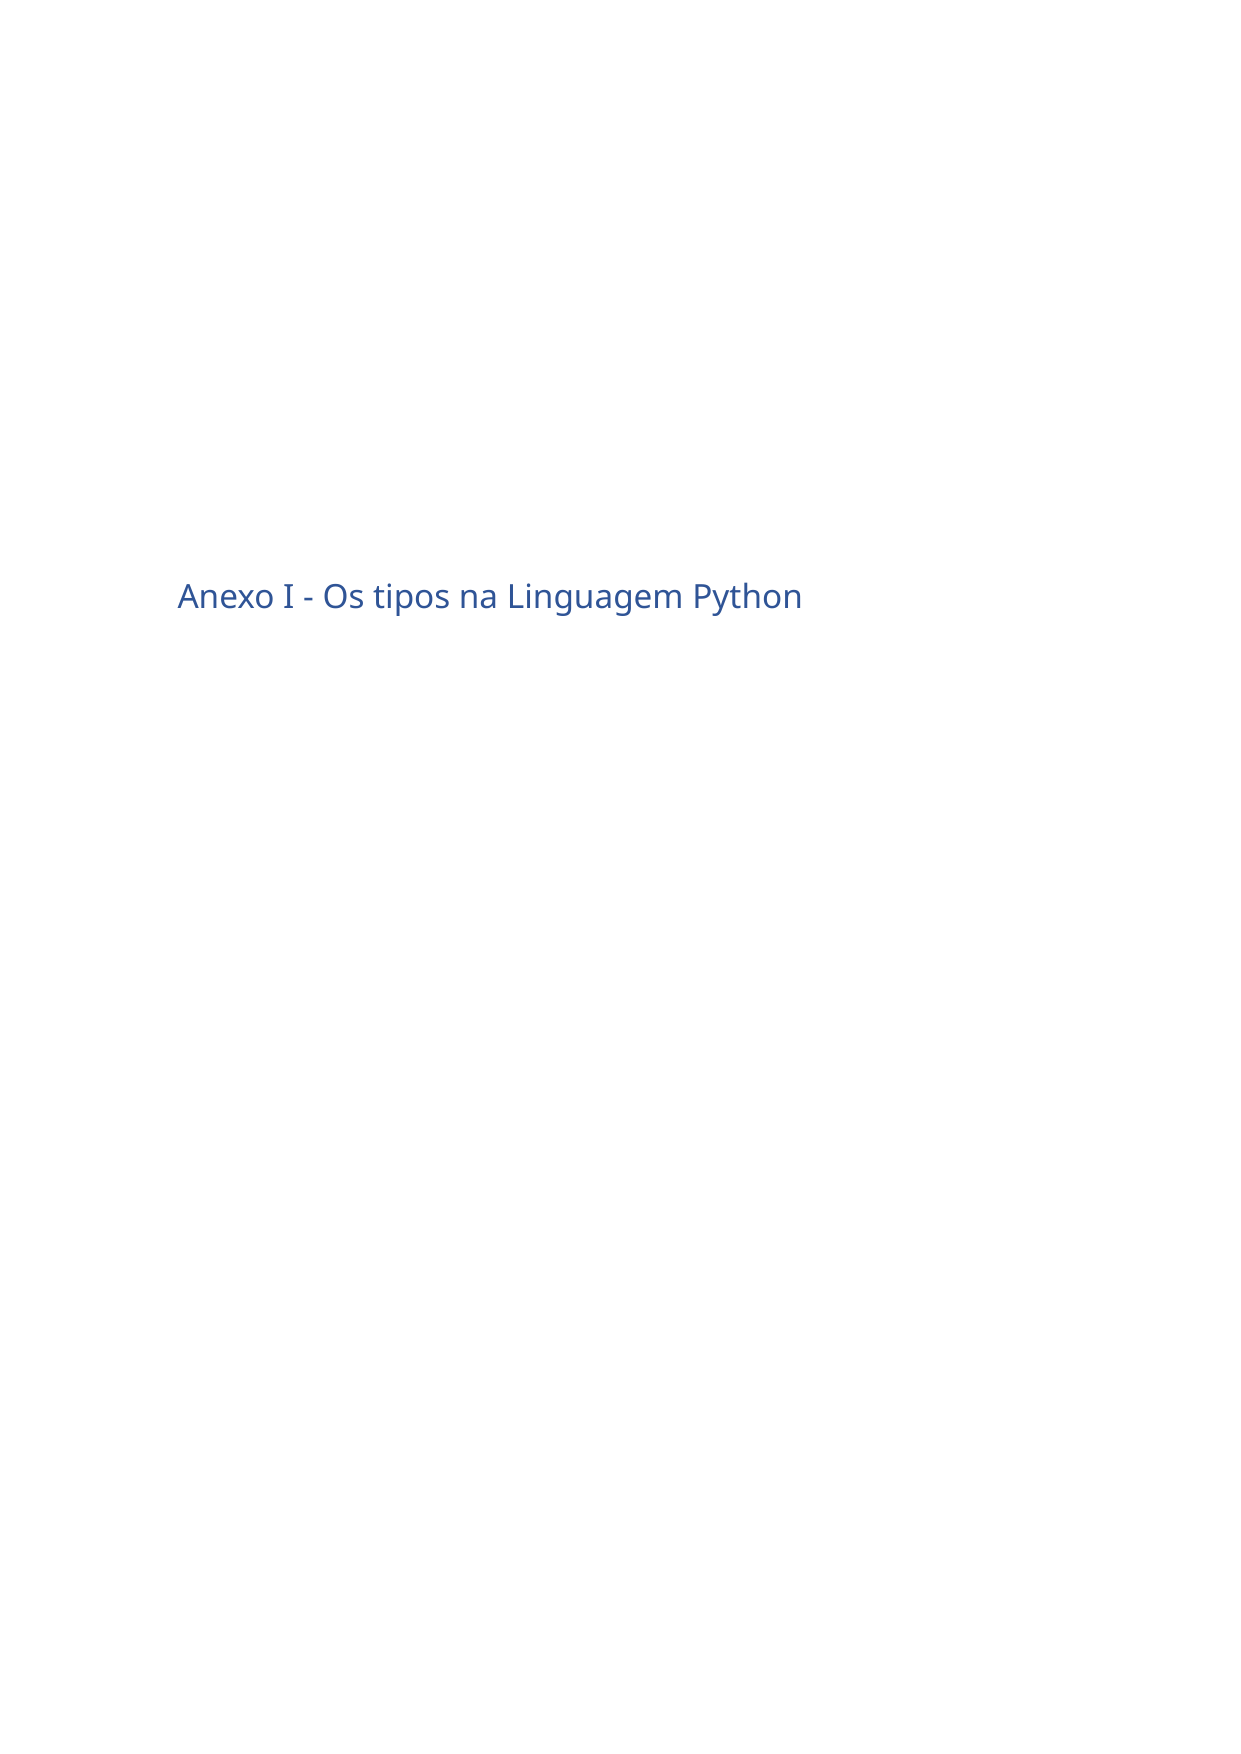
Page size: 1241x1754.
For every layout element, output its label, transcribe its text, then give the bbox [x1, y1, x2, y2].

subtitle Anexo I - Os tipos na Linguagem Python [177, 573, 1090, 619]
